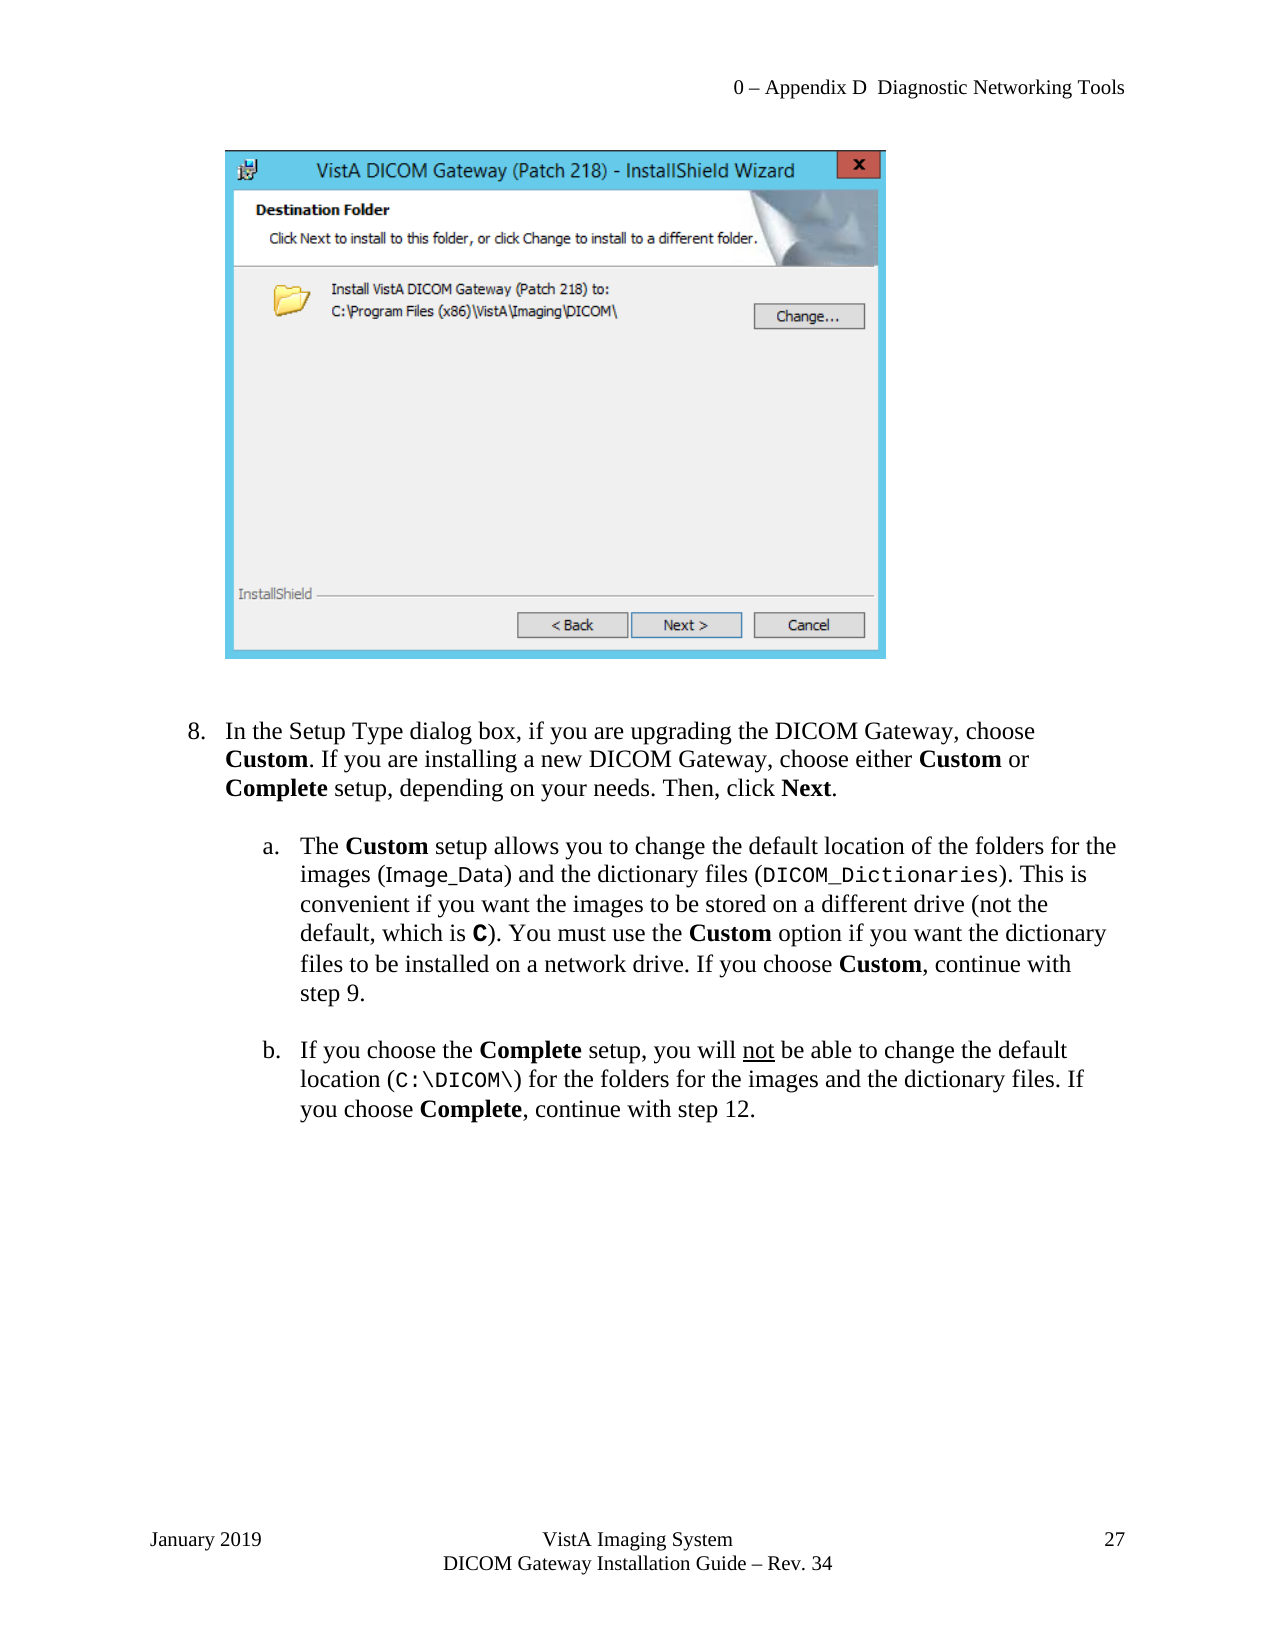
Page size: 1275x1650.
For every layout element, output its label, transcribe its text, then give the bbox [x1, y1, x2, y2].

list The Custom setup allows you to change the default location of the folders for the images (Image_Data) and the dictionary files (DICOM_Dictionaries). This is convenient if you want the images to be stored on a different drive (not the default, which is C). You must use the Custom option if you want the dictionary files to be installed on a network drive. If you choose Custom, continue with step 9. [262, 831, 1125, 1007]
picture [225, 150, 886, 659]
list If you choose the Complete setup, you will not be able to change the default location (C:\DICOM\) for the folders for the images and the dictionary files. If you choose Complete, continue with step 12. [262, 1035, 1125, 1123]
list In the Setup Type dialog box, if you are upgrading the DICOM Gateway, choose Custom. If you are installing a new DICOM Gateway, choose either Custom or Complete setup, depending on your needs. Then, click Next. [187, 716, 1125, 802]
